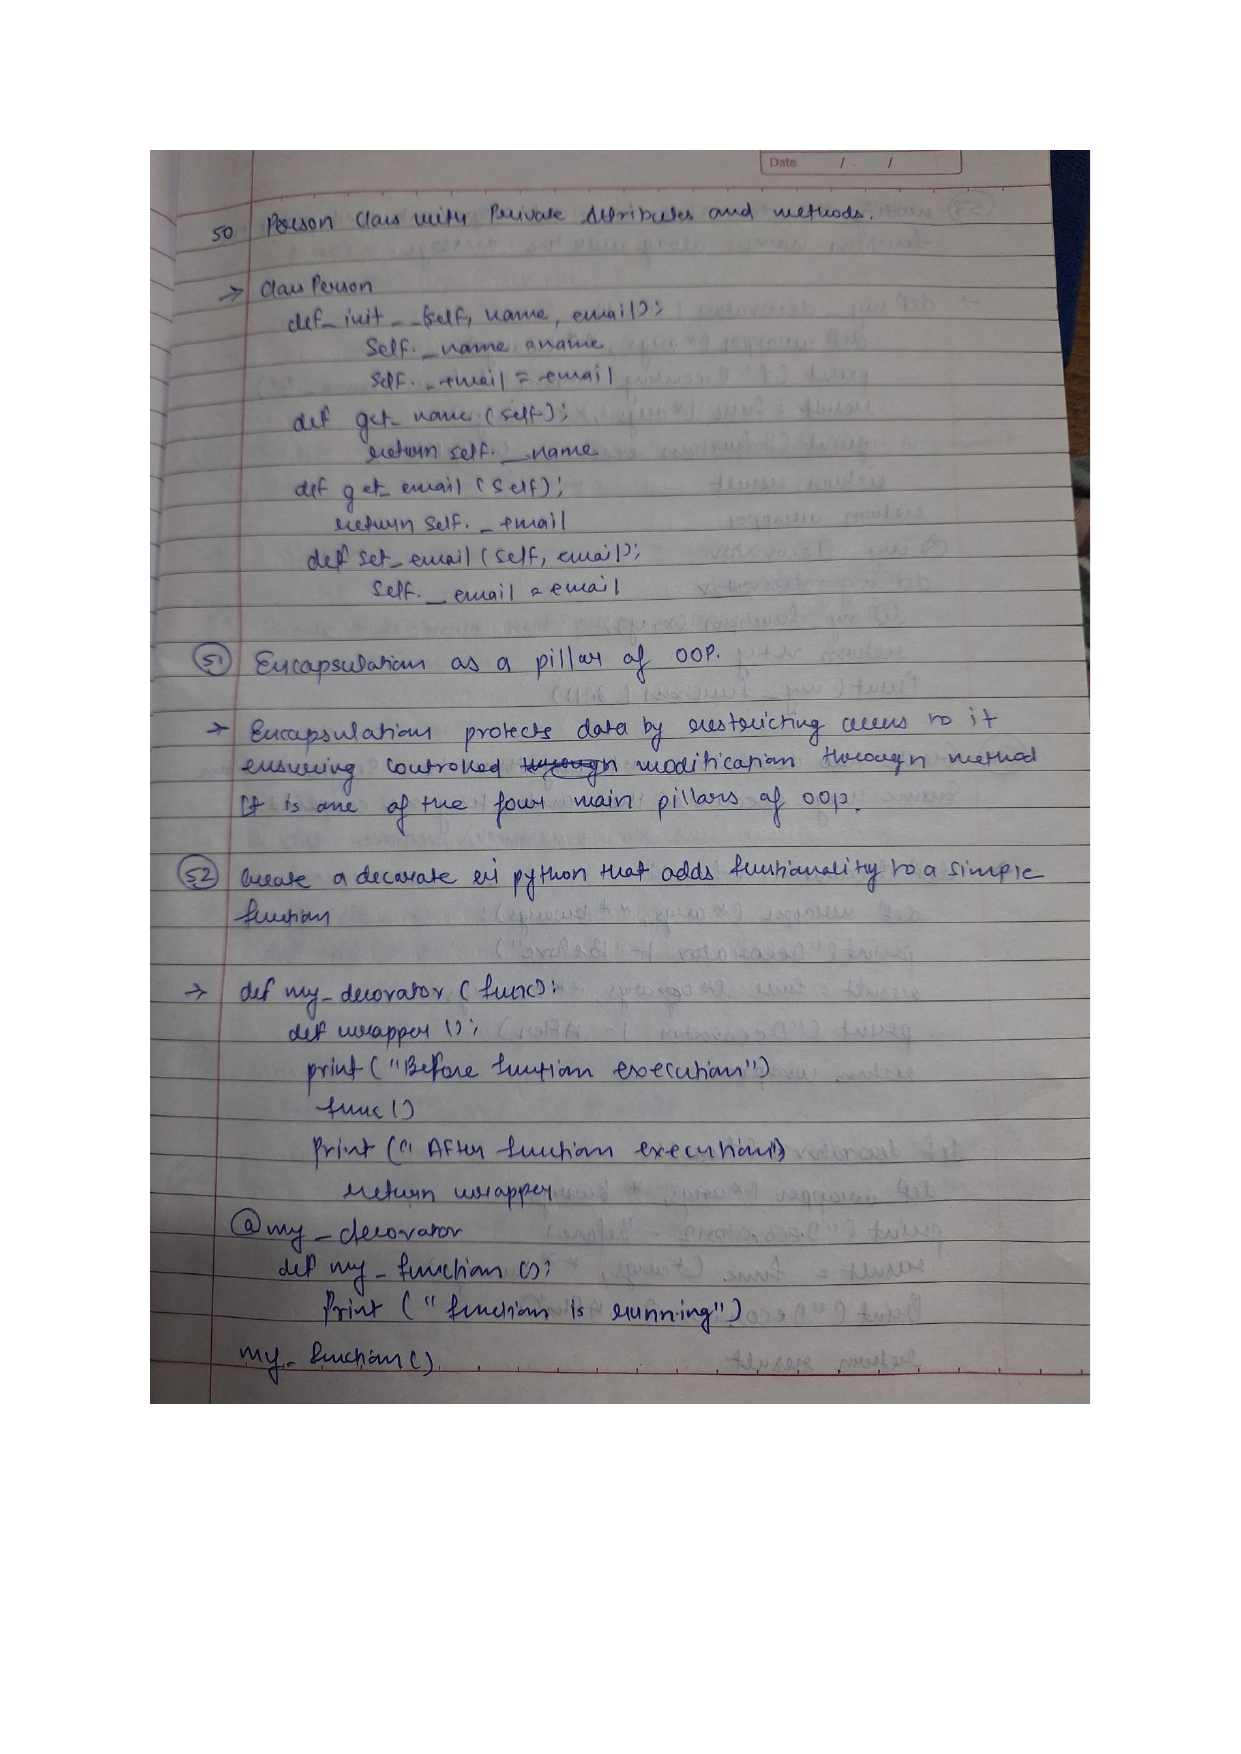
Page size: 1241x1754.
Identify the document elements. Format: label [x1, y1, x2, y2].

picture [150, 150, 1091, 1404]
